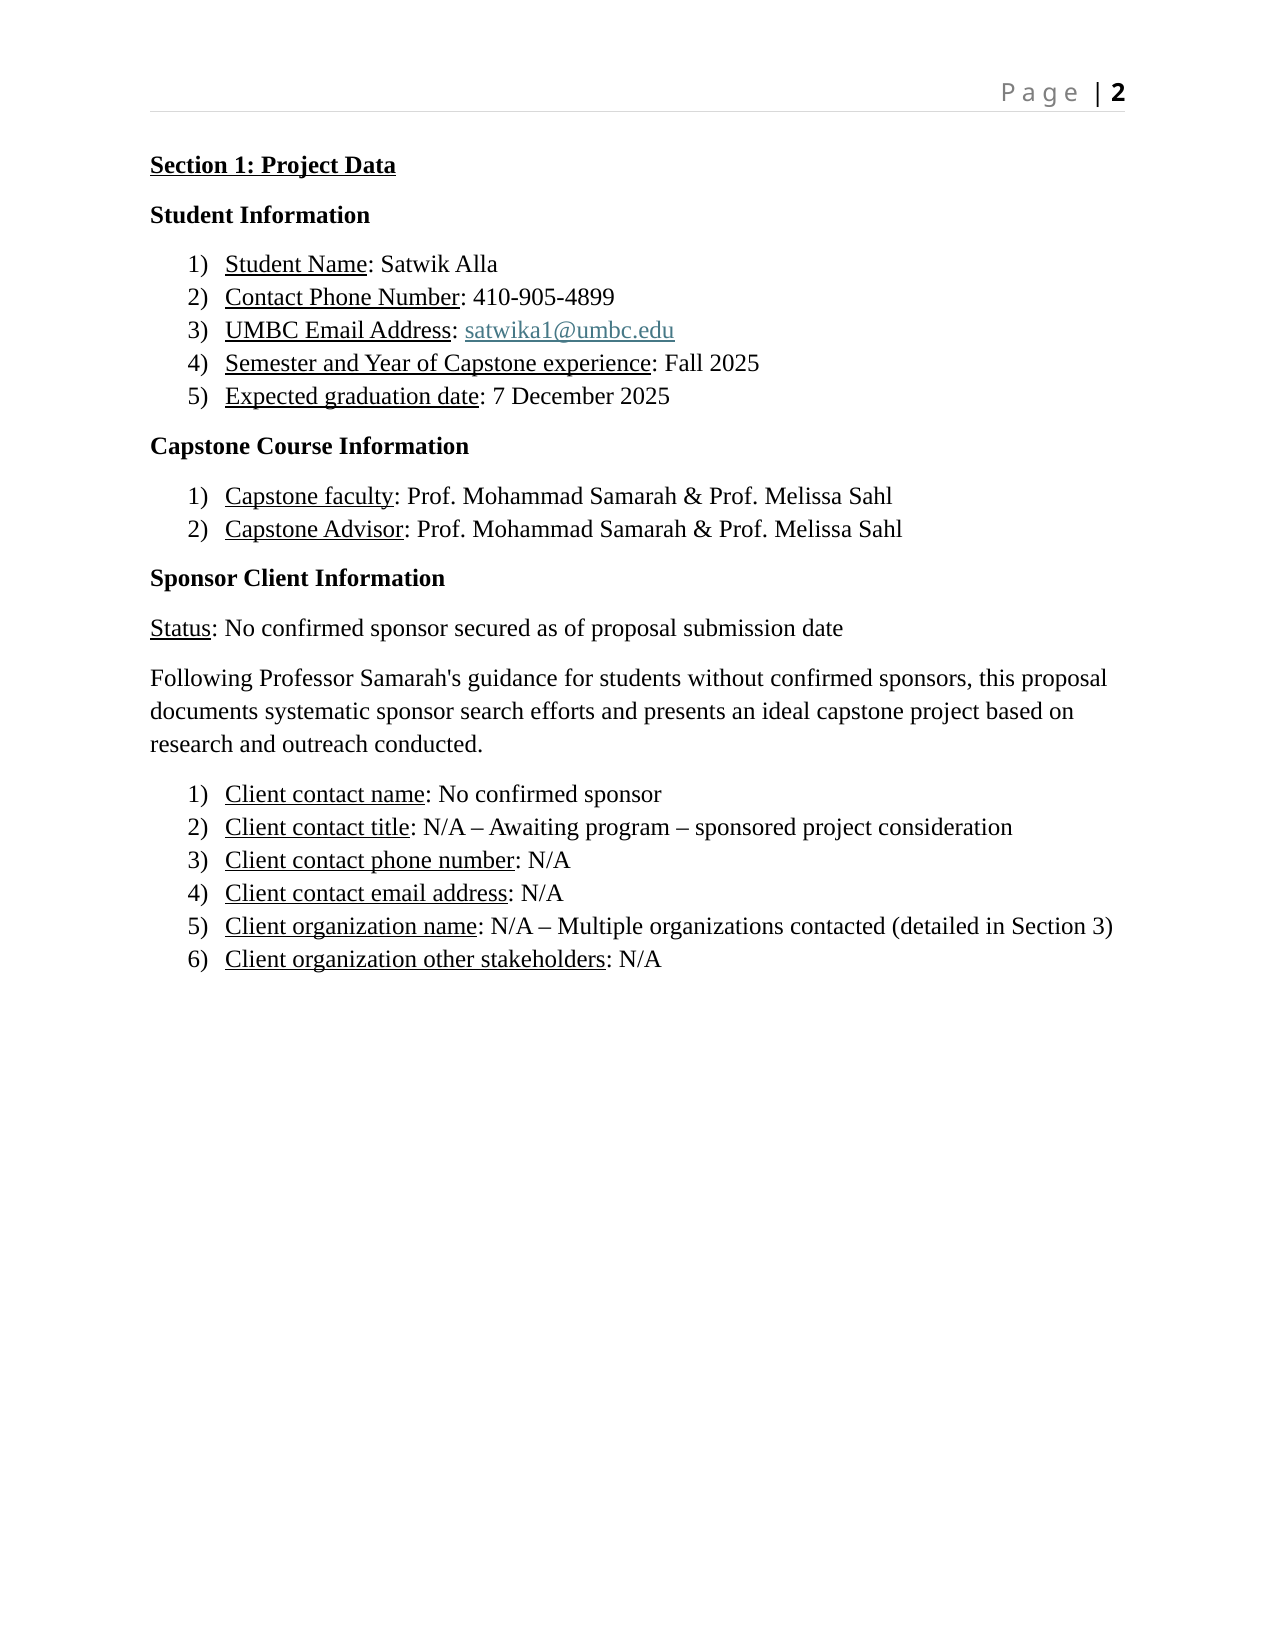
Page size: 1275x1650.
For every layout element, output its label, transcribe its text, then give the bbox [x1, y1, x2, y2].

text Capstone Course Information [150, 431, 1125, 460]
list Semester and Year of Capstone experience: Fall 2025 [187, 348, 1125, 377]
list Client contact title: N/A – Awaiting program – sponsored project consideration [187, 812, 1125, 840]
list Expected graduation date: 7 December 2025 [187, 381, 1125, 410]
list Client contact phone number: N/A [187, 845, 1125, 873]
text Student Information [150, 200, 1125, 228]
list Client organization other stakeholders: N/A [187, 944, 1125, 972]
list Capstone faculty: Prof. Mohammad Samarah & Prof. Melissa Sahl [187, 481, 1125, 509]
list Client contact email address: N/A [187, 878, 1125, 906]
list Contact Phone Number: 410-905-4899 [187, 282, 1125, 311]
list Capstone Advisor: Prof. Mohammad Samarah & Prof. Melissa Sahl [187, 514, 1125, 543]
text Following Professor Samarah's guidance for students without confirmed sponsors, this proposal documents systematic sponsor search efforts and presents an ideal capstone project based on research and outreach conducted. [150, 663, 1125, 758]
list Client contact name: No confirmed sponsor [187, 779, 1125, 807]
list Student Name: Satwik Alla [187, 249, 1125, 278]
list Client organization name: N/A – Multiple organizations contacted (detailed in Section 3) [187, 911, 1125, 939]
text Status: No confirmed sponsor secured as of proposal submission date [150, 613, 1125, 642]
text Sponsor Client Information [150, 563, 1125, 592]
list UMBC Email Address: satwika1@umbc.edu [187, 315, 1125, 344]
text Section 1: Project Data [150, 150, 1125, 179]
